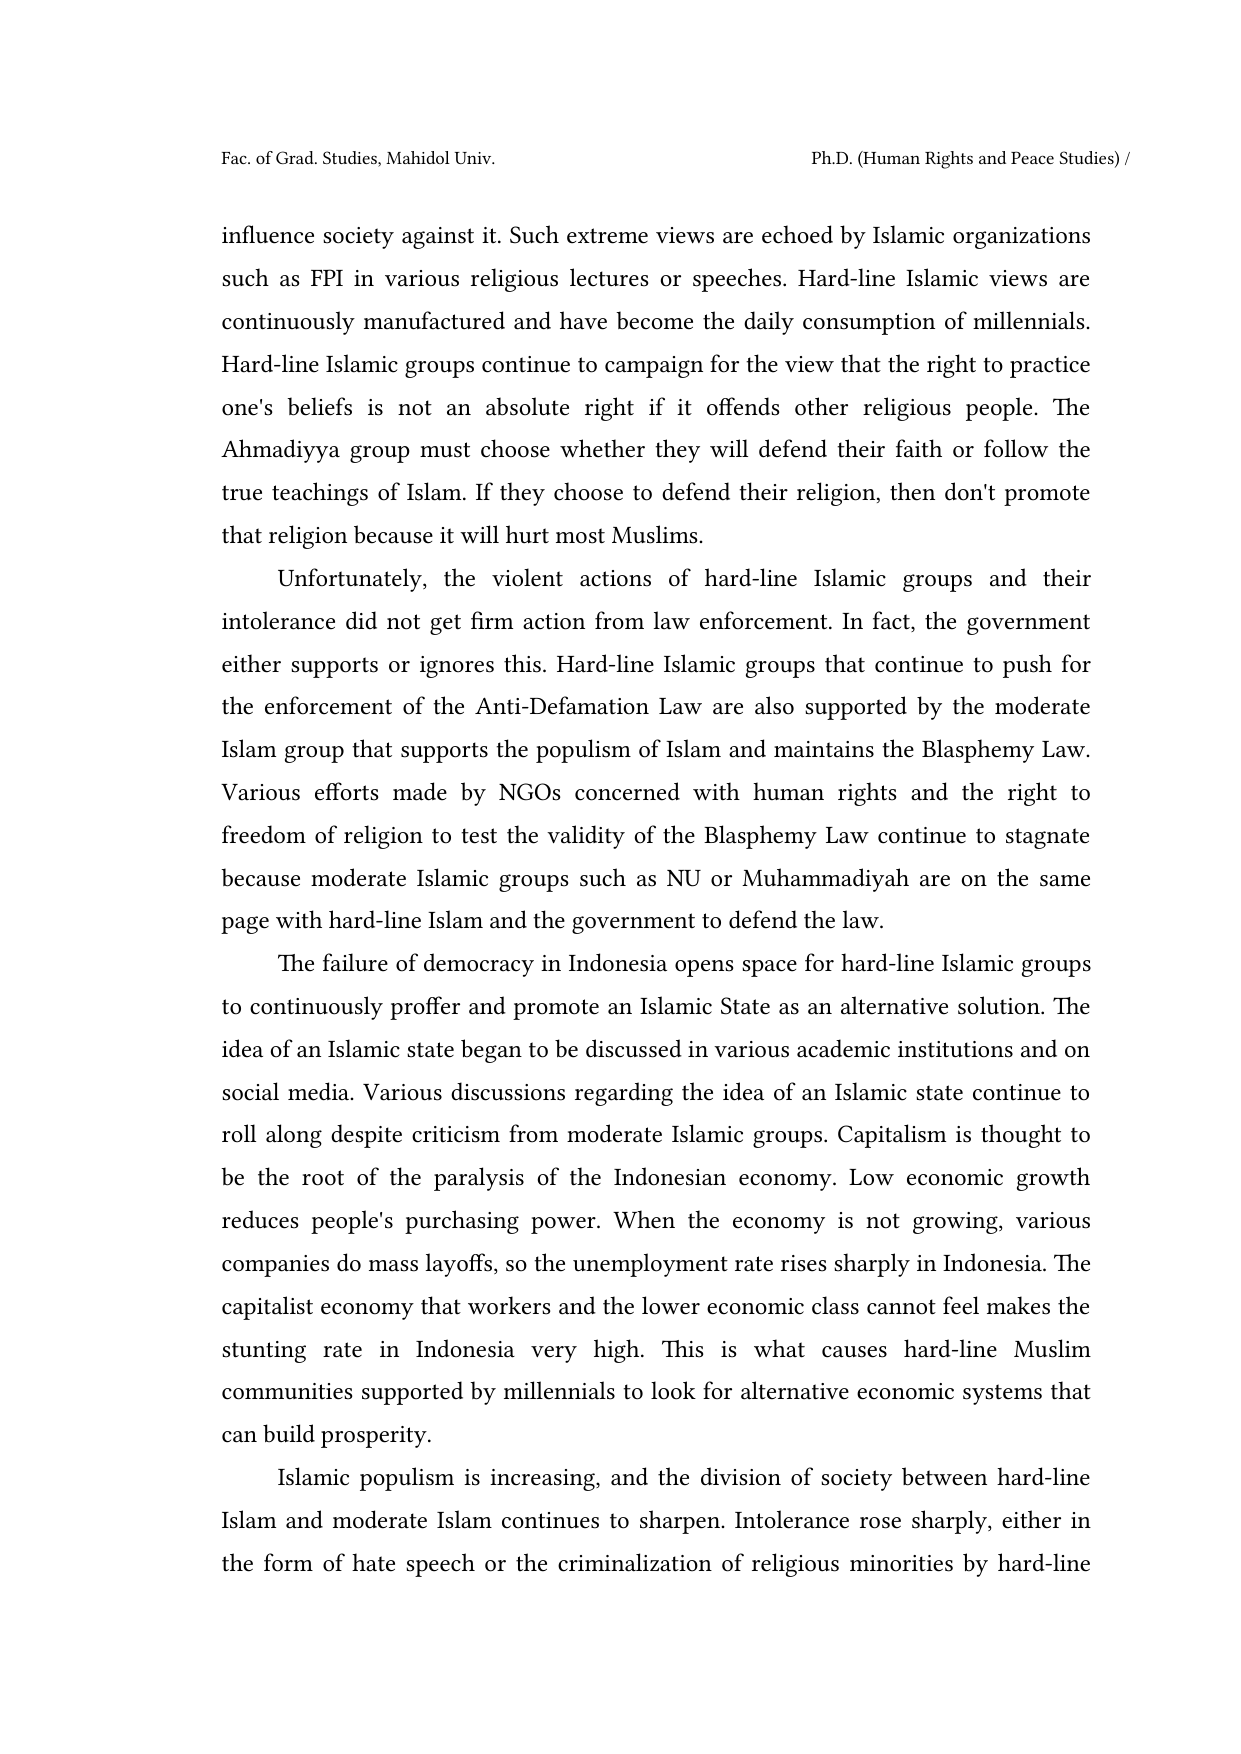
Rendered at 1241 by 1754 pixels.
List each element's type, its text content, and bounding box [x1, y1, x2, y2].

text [221, 221, 1092, 550]
text Unfortunately, the violent actions of hard-line Islamic groups and their intolerance did not get firm action from law enforcement. In fact, the government either supports or ignores this. Hard-line Islamic groups that continue to push for the enforcement of the Anti-Defamation Law are also supported by the moderate Islam group that supports the populism of Islam and maintains the Blasphemy Law. Various efforts made by NGOs concerned with human rights and the right to freedom of religion to test the validity of the Blasphemy Law continue to stagnate because moderate Islamic groups such as NU or Muhammadiyah are on the same page with hard-line Islam and the government to defend the law. [221, 564, 1092, 935]
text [221, 1463, 1092, 1577]
text The failure of democracy in Indonesia opens space for hard-line Islamic groups to continuously proffer and promote an Islamic State as an alternative solution. The idea of an Islamic state began to be discussed in various academic institutions and on social media. Various discussions regarding the idea of an Islamic state continue to roll along despite criticism from moderate Islamic groups. Capitalism is thought to be the root of the paralysis of the Indonesian economy. Low economic growth reduces people's purchasing power. When the economy is not growing, various companies do mass layoffs, so the unemployment rate rises sharply in Indonesia. The capitalist economy that workers and the lower economic class cannot feel makes the stunting rate in Indonesia very high. This is what causes hard-line Muslim communities supported by millennials to look for alternative economic systems that can build prosperity. [221, 949, 1092, 1449]
